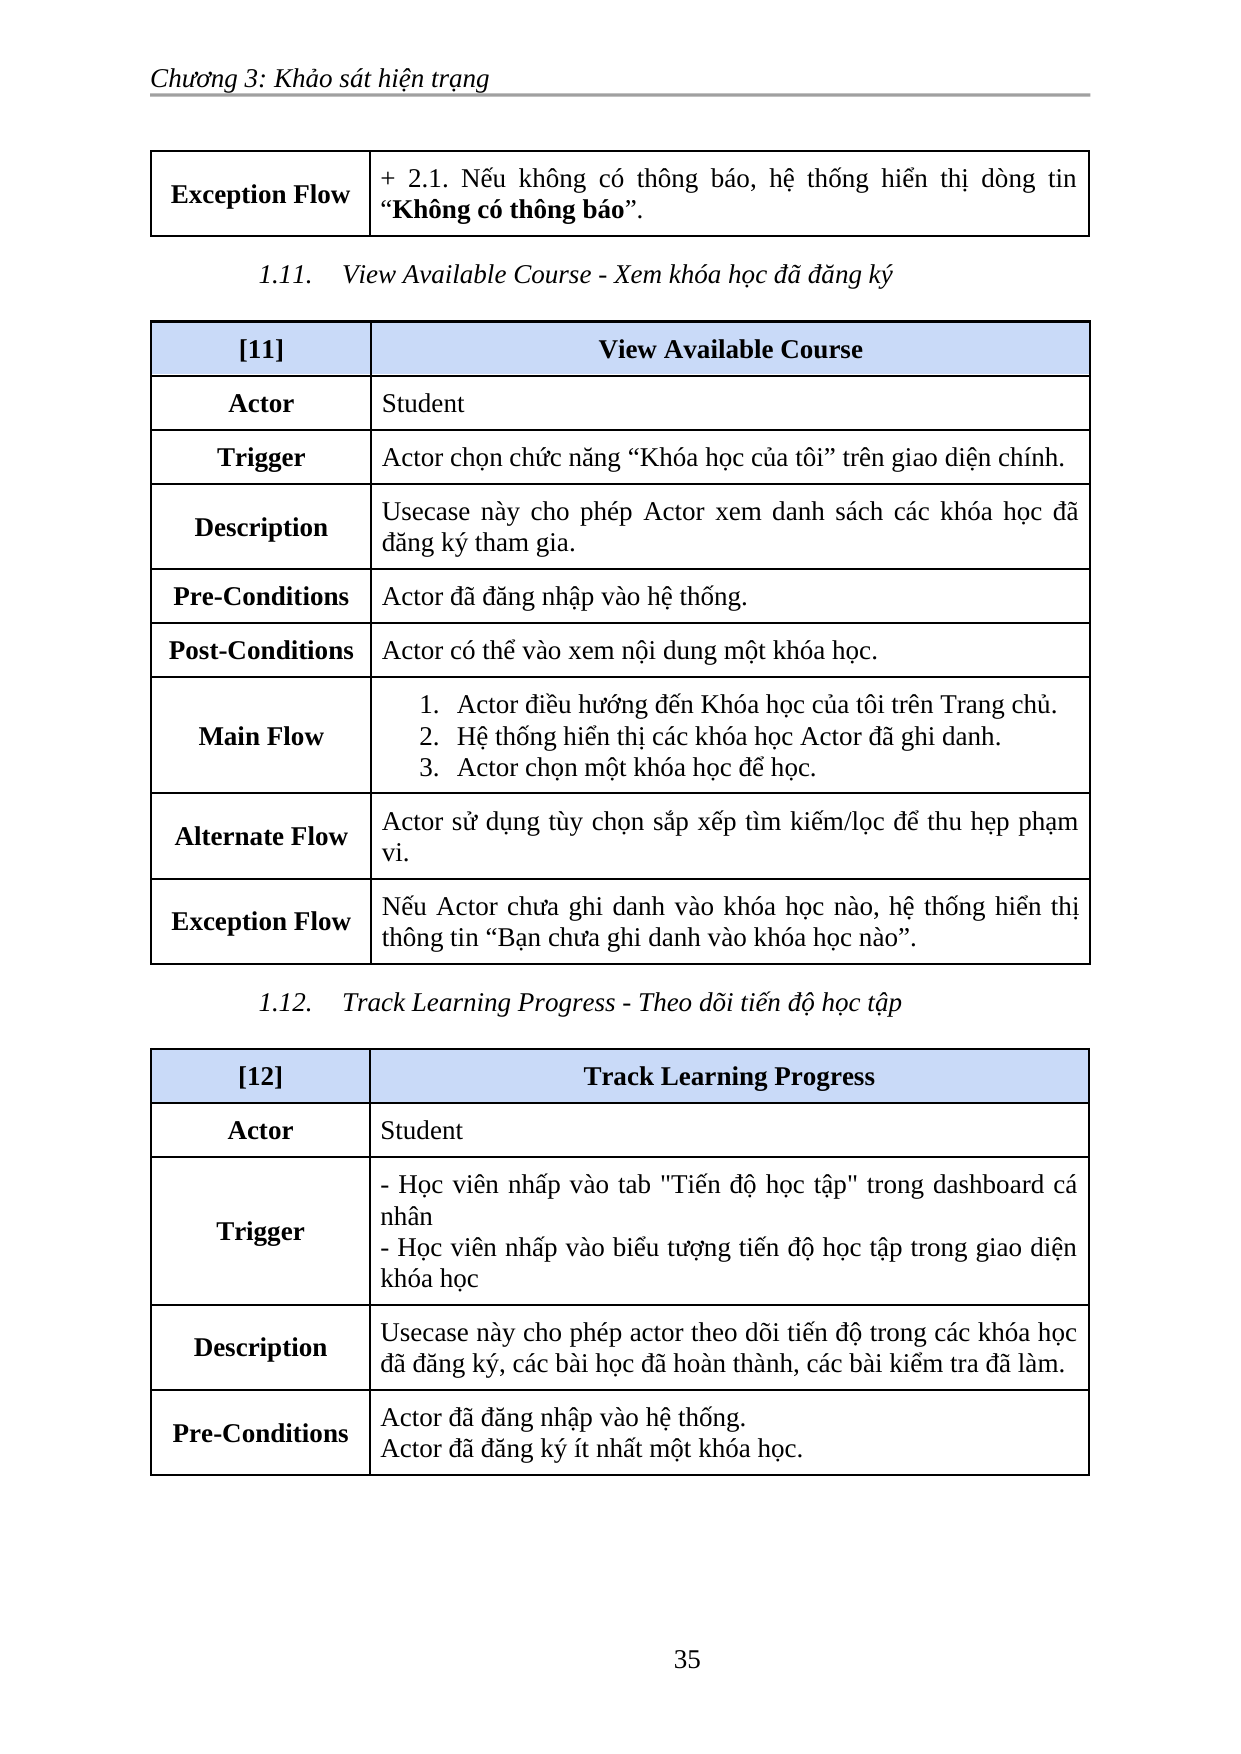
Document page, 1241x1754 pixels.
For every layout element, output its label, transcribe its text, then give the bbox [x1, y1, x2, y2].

table_cell Trigger [152, 431, 370, 483]
table_cell Description [152, 1306, 369, 1389]
table_cell Usecase này cho phép Actor xem danh sách các khóa học đã đăng ký tham gia. [372, 485, 1089, 568]
subtitle View Available Course - Xem khóa học đã đăng ký [312, 258, 1090, 289]
table_cell Actor có thể vào xem nội dung một khóa học. [372, 624, 1089, 676]
table_cell Actor điều hướng đến Khóa học của tôi trên Trang chủ. Hệ thống hiển thị các khóa học Actor đã ghi danh. Actor chọn một khóa học để học. [372, 678, 1089, 792]
table_cell - Học viên nhấp vào tab "Tiến độ học tập" trong dashboard cá nhân - Học viên nhấp vào biểu tượng tiến độ học tập trong giao diện khóa học [371, 1158, 1088, 1303]
table_header [12] [152, 1050, 369, 1102]
table_cell Actor [152, 377, 370, 428]
table_cell Post-Conditions [152, 624, 370, 676]
table_cell Alternate Flow [152, 794, 370, 877]
table_cell Actor [152, 1104, 369, 1156]
table_cell Actor sử dụng tùy chọn sắp xếp tìm kiếm/lọc để thu hẹp phạm vi. [372, 794, 1089, 877]
table_cell Main Flow [152, 678, 370, 792]
table_cell + 2.1. Nếu không có thông báo, hệ thống hiển thị dòng tin “Không có thông báo”. [371, 152, 1088, 235]
table_header View Available Course [372, 323, 1089, 374]
table_cell Trigger [152, 1158, 369, 1303]
table_cell Pre-Conditions [152, 570, 370, 622]
table_cell Nếu Actor chưa ghi danh vào khóa học nào, hệ thống hiển thị thông tin “Bạn chưa ghi danh vào khóa học nào”. [372, 880, 1089, 963]
table_cell Pre-Conditions [152, 1391, 369, 1474]
table_cell Usecase này cho phép actor theo dõi tiến độ trong các khóa học đã đăng ký, các bài học đã hoàn thành, các bài kiểm tra đã làm. [371, 1306, 1088, 1389]
table_cell Student [372, 377, 1089, 428]
table_cell Student [371, 1104, 1088, 1156]
table_cell Description [152, 485, 370, 568]
table_header [11] [152, 323, 370, 374]
table_cell Exception Flow [152, 152, 369, 235]
table_cell Actor chọn chức năng “Khóa học của tôi” trên giao diện chính. [372, 431, 1089, 483]
table_cell Actor đã đăng nhập vào hệ thống. Actor đã đăng ký ít nhất một khóa học. [371, 1391, 1088, 1474]
table_cell Actor đã đăng nhập vào hệ thống. [372, 570, 1089, 622]
table_cell Exception Flow [152, 880, 370, 963]
subtitle Track Learning Progress - Theo dõi tiến độ học tập [312, 986, 1090, 1017]
table_header Track Learning Progress [371, 1050, 1088, 1102]
